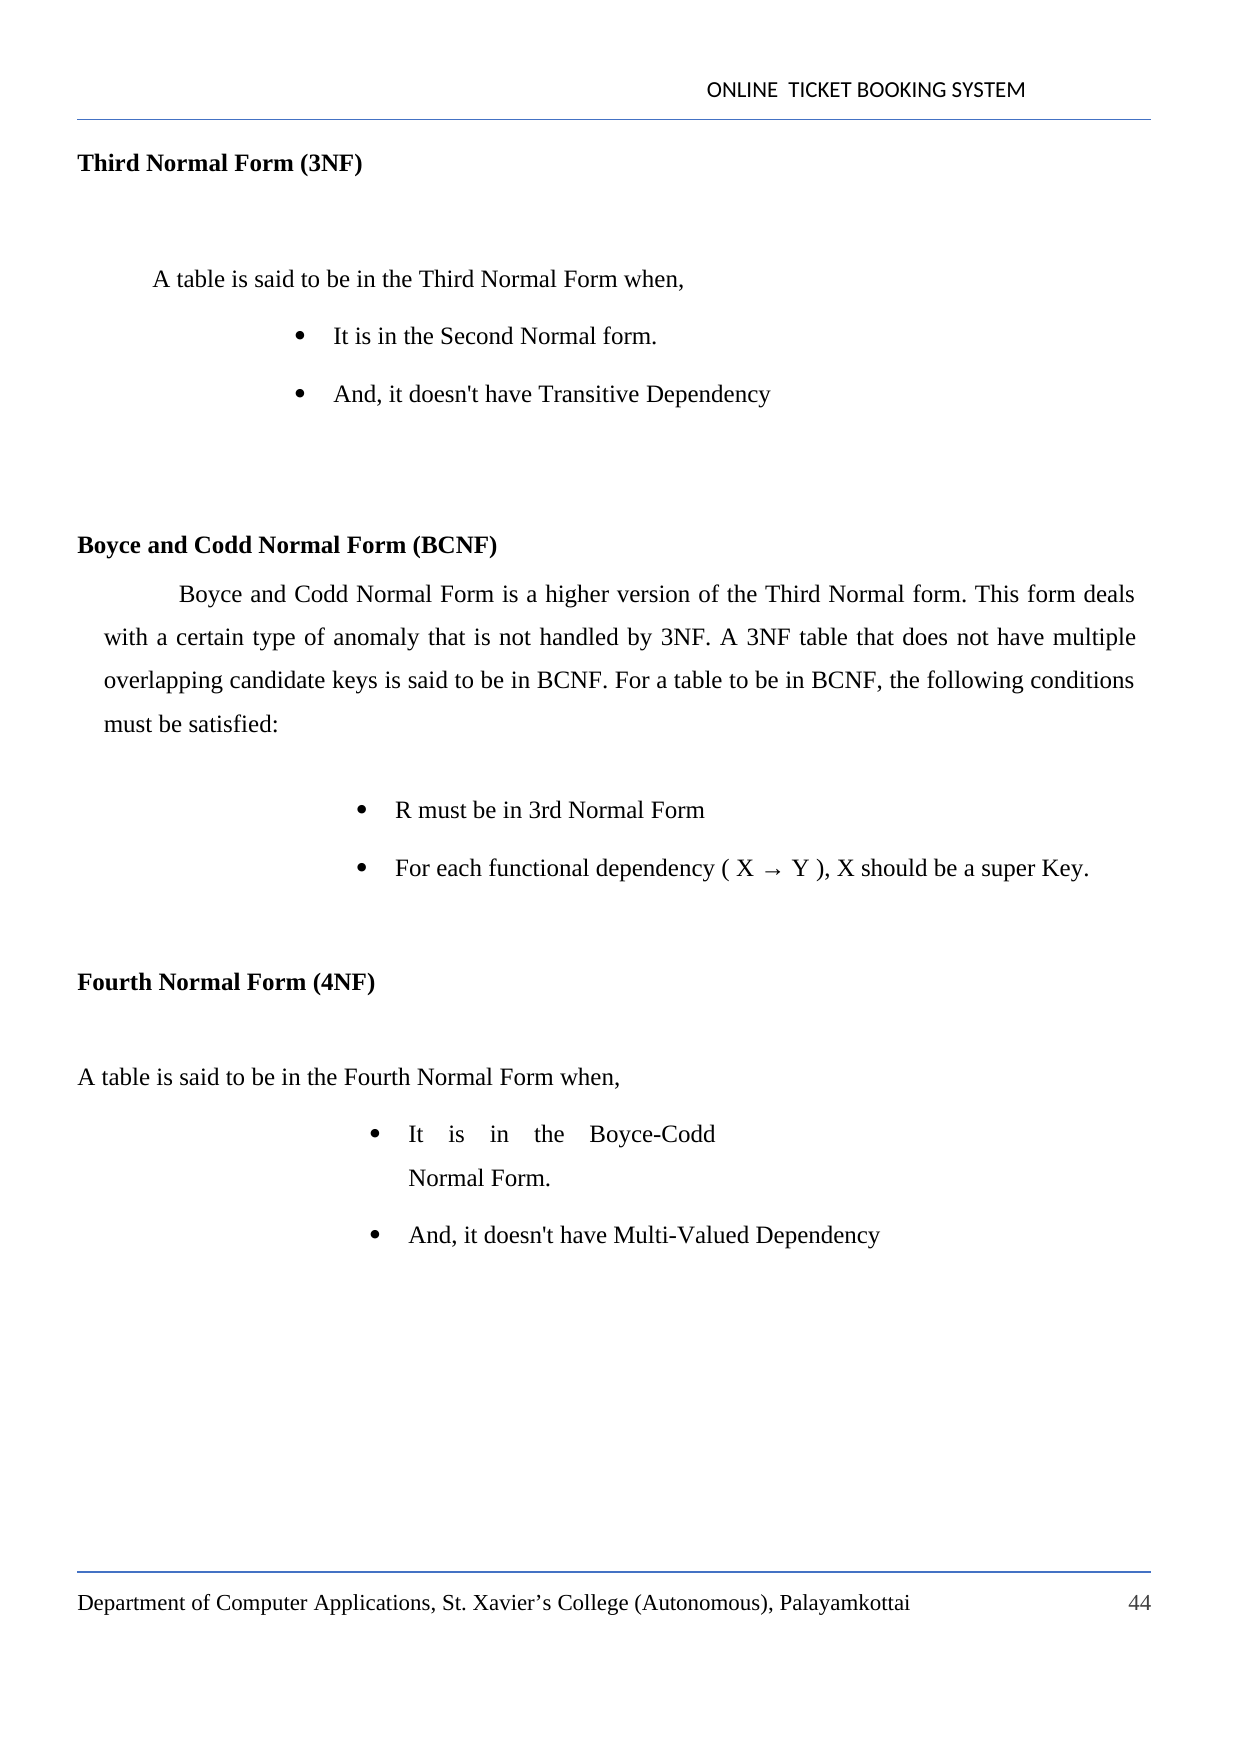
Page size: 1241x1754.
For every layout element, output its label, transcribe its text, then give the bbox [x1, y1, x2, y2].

list It is in the Second Normal form. [296, 321, 1151, 350]
list It is in the Boyce-Codd Normal Form. [371, 1119, 716, 1191]
list For each functional dependency ( X → Y ), X should be a super Key. [357, 853, 1151, 881]
text A table is said to be in the Third Normal Form when, [77, 264, 1151, 293]
text A table is said to be in the Fourth Normal Form when, [77, 1062, 721, 1091]
text Third Normal Form (3NF) [77, 148, 1151, 177]
text Boyce and Codd Normal Form is a higher version of the Third Normal form. This form deals with a certain type of anomaly that is not handled by 3NF. A 3NF table that does not have multiple overlapping candidate keys is said to be in BCNF. For a table to be in BCNF, the following conditions must be satisfied: [103, 579, 1137, 737]
text Boyce and Codd Normal Form (BCNF) [77, 530, 1151, 558]
text Fourth Normal Form (4NF) [77, 967, 1151, 996]
list R must be in 3rd Normal Form [357, 795, 1151, 824]
list And, it doesn't have Transitive Dependency [296, 379, 1151, 408]
list And, it doesn't have Multi-Valued Dependency [371, 1220, 1151, 1249]
